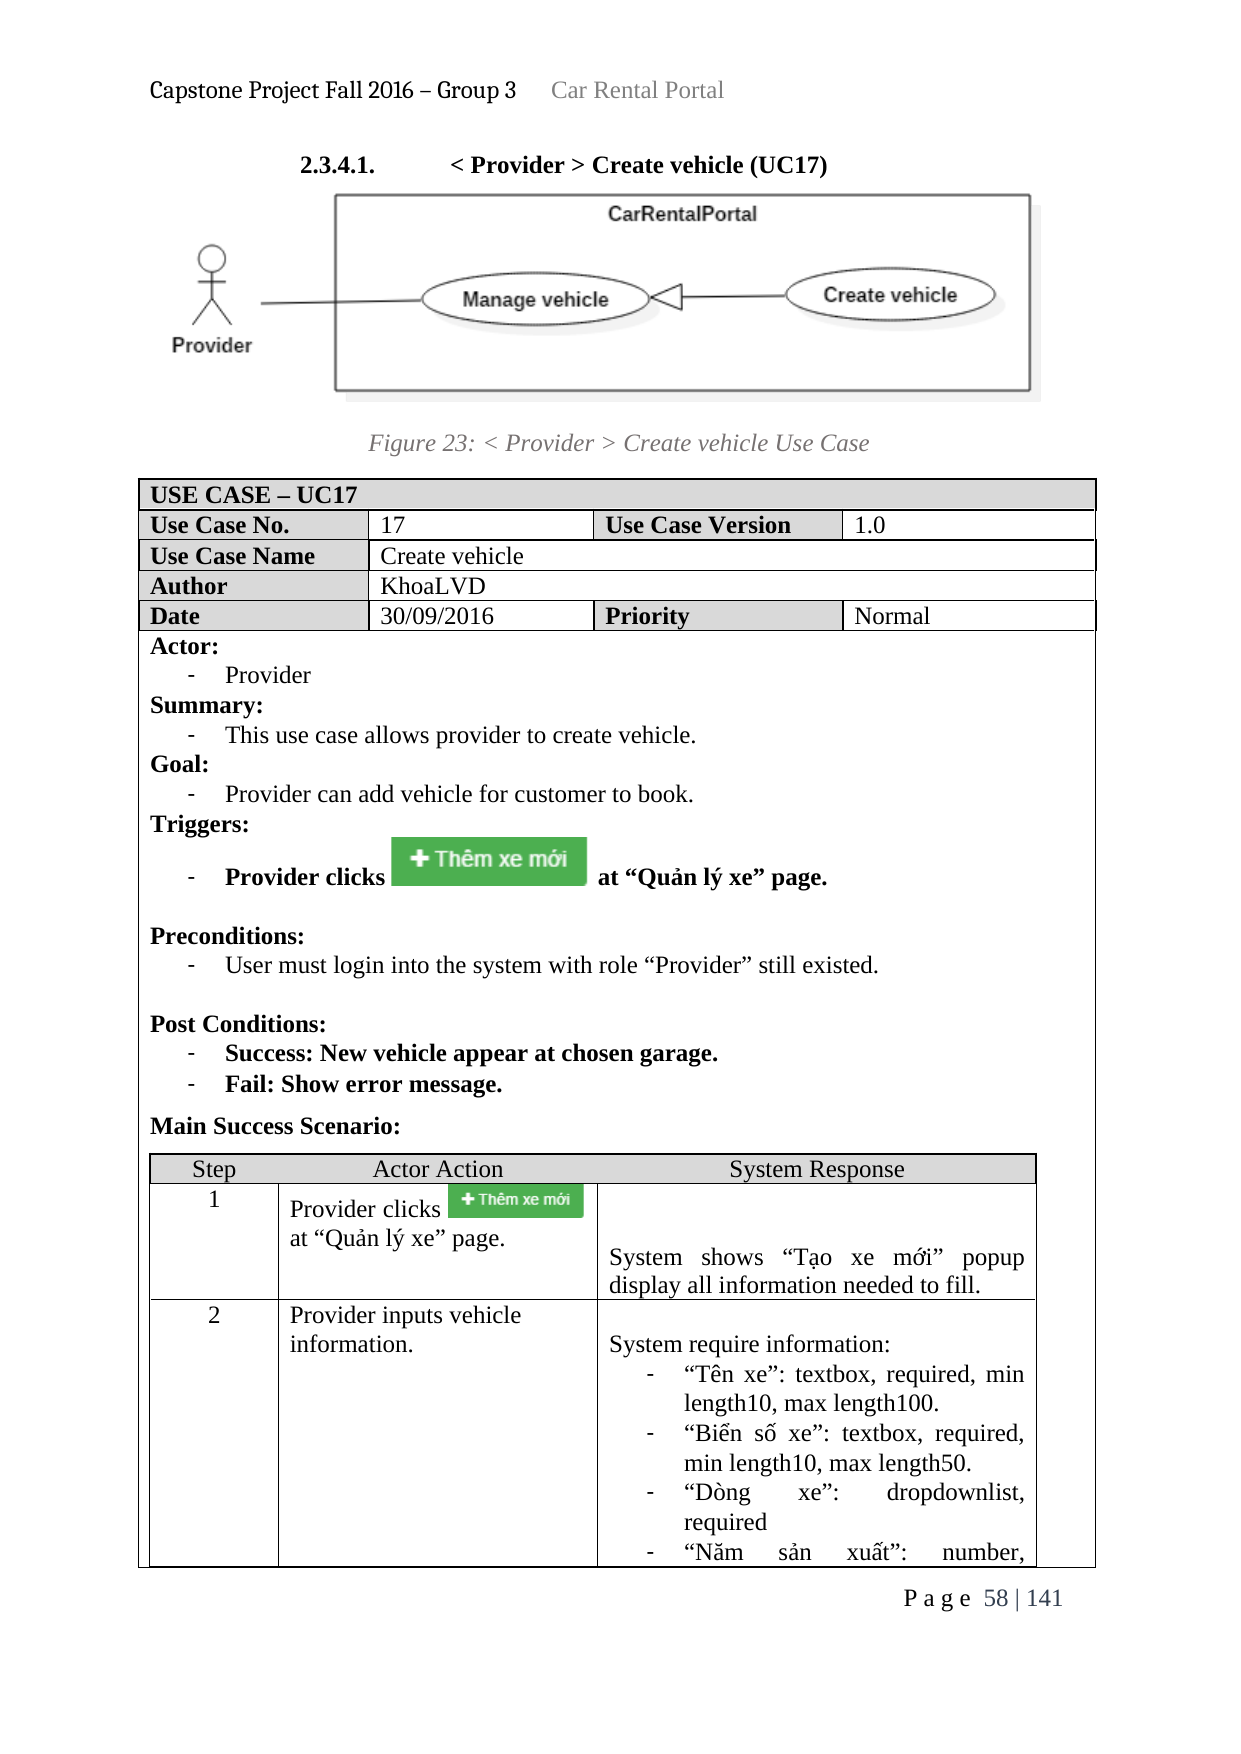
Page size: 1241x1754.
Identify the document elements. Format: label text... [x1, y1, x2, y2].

picture [150, 181, 1091, 410]
picture [391, 837, 592, 886]
table_cell 1.0 [843, 509, 1095, 539]
table_cell 17 [369, 511, 593, 539]
table_cell Author [139, 571, 368, 600]
table_cell Priority [595, 601, 842, 630]
table_cell KhoaLVD [369, 570, 1095, 600]
table_cell Use Case No. [139, 511, 368, 539]
table_cell Normal [844, 600, 1095, 630]
picture [448, 1184, 587, 1218]
table_cell Create vehicle [370, 539, 1095, 570]
table_cell Use Case Name [140, 540, 368, 570]
table_cell 30/09/2016 [370, 601, 593, 630]
table_header USE CASE – UC17 [140, 480, 1095, 508]
subtitle < Provider > Create vehicle (UC17) [300, 150, 1090, 179]
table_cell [139, 630, 1095, 1567]
table_cell Use Case Version [594, 511, 842, 539]
table_cell Date [140, 601, 368, 630]
